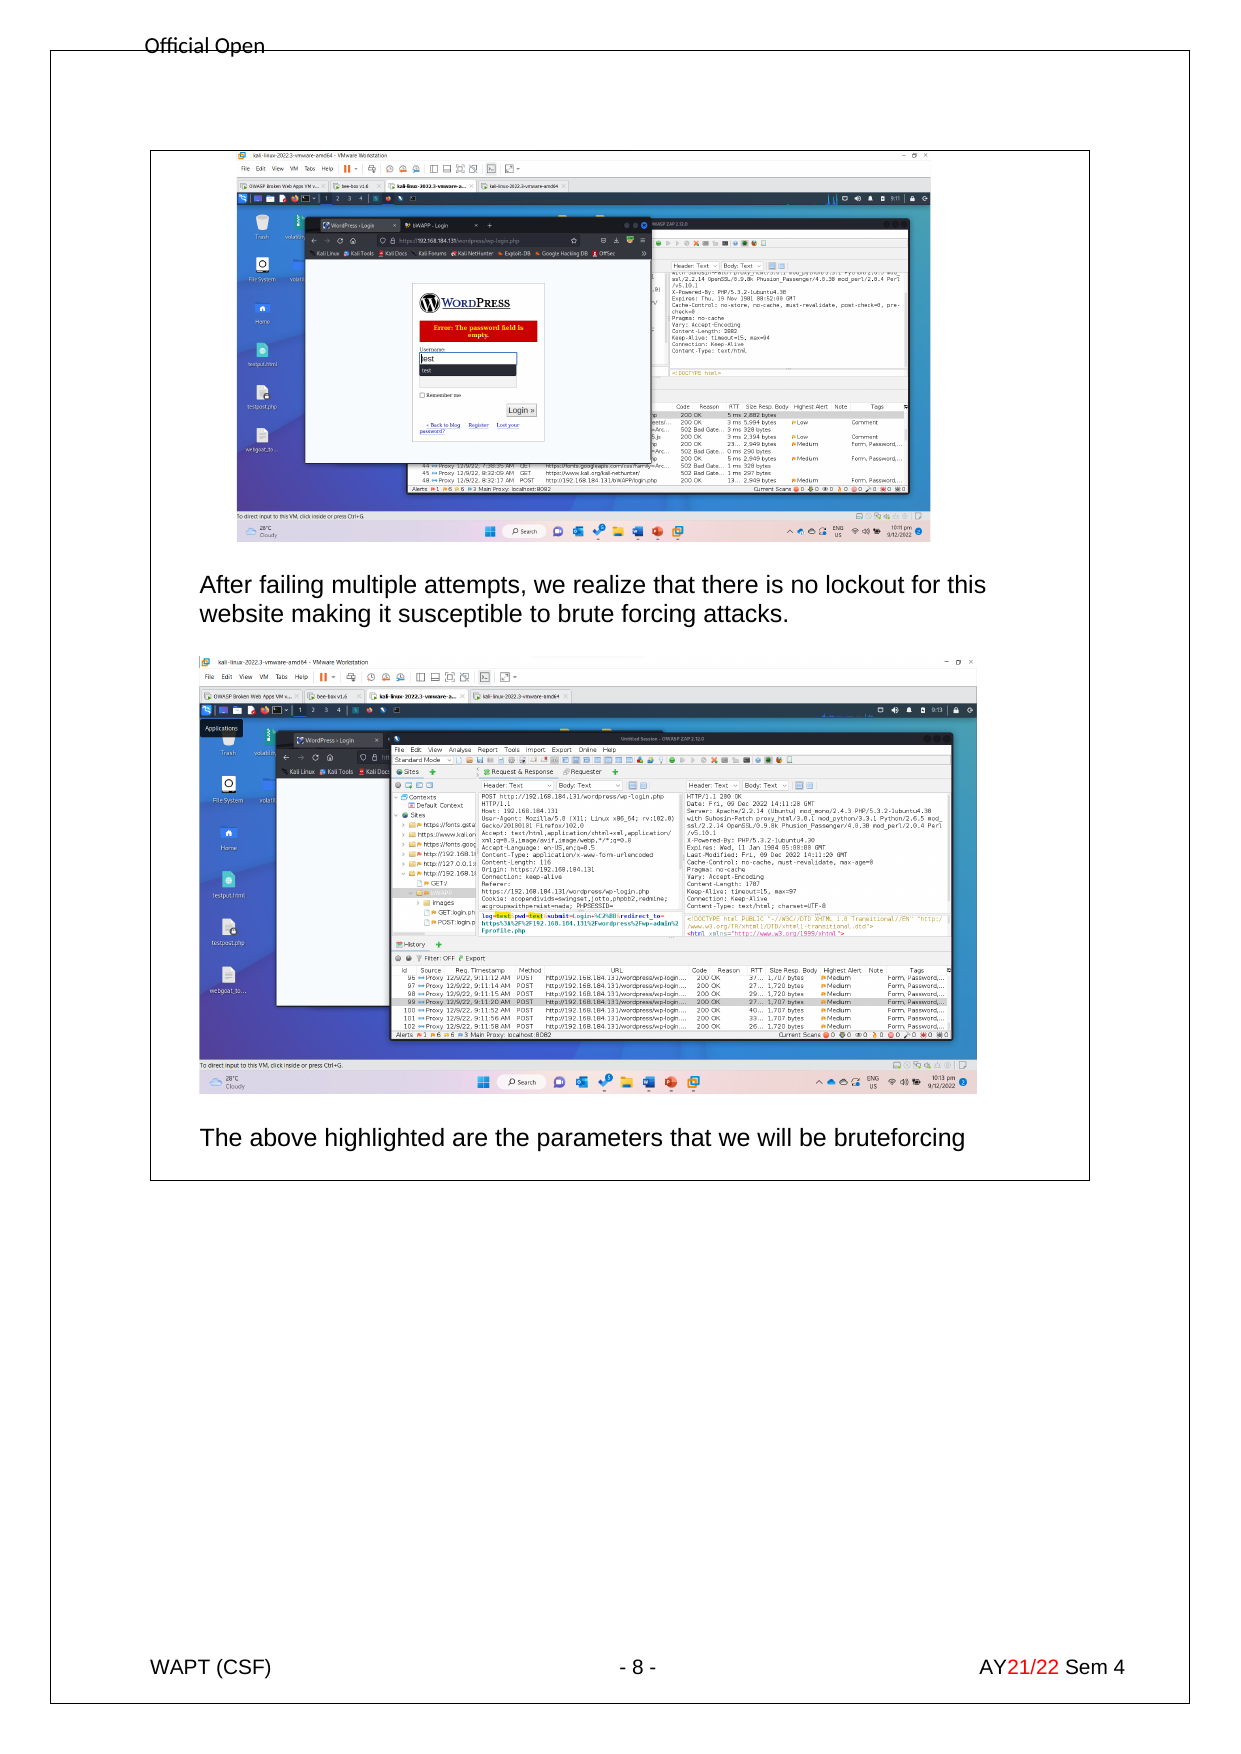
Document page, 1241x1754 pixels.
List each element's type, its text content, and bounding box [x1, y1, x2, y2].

picture [236, 151, 931, 542]
picture [199, 656, 977, 1094]
table_header After failing multiple attempts, we realize that there is no lockout for this website making it susceptible to brute forcing attacks. The above highlighted are the parameters that we will be bruteforcing Here, both parameters have been configured with common usernames and passwords as payloads. We see that admin admin is a valid set of credentials [151, 151, 1089, 1180]
